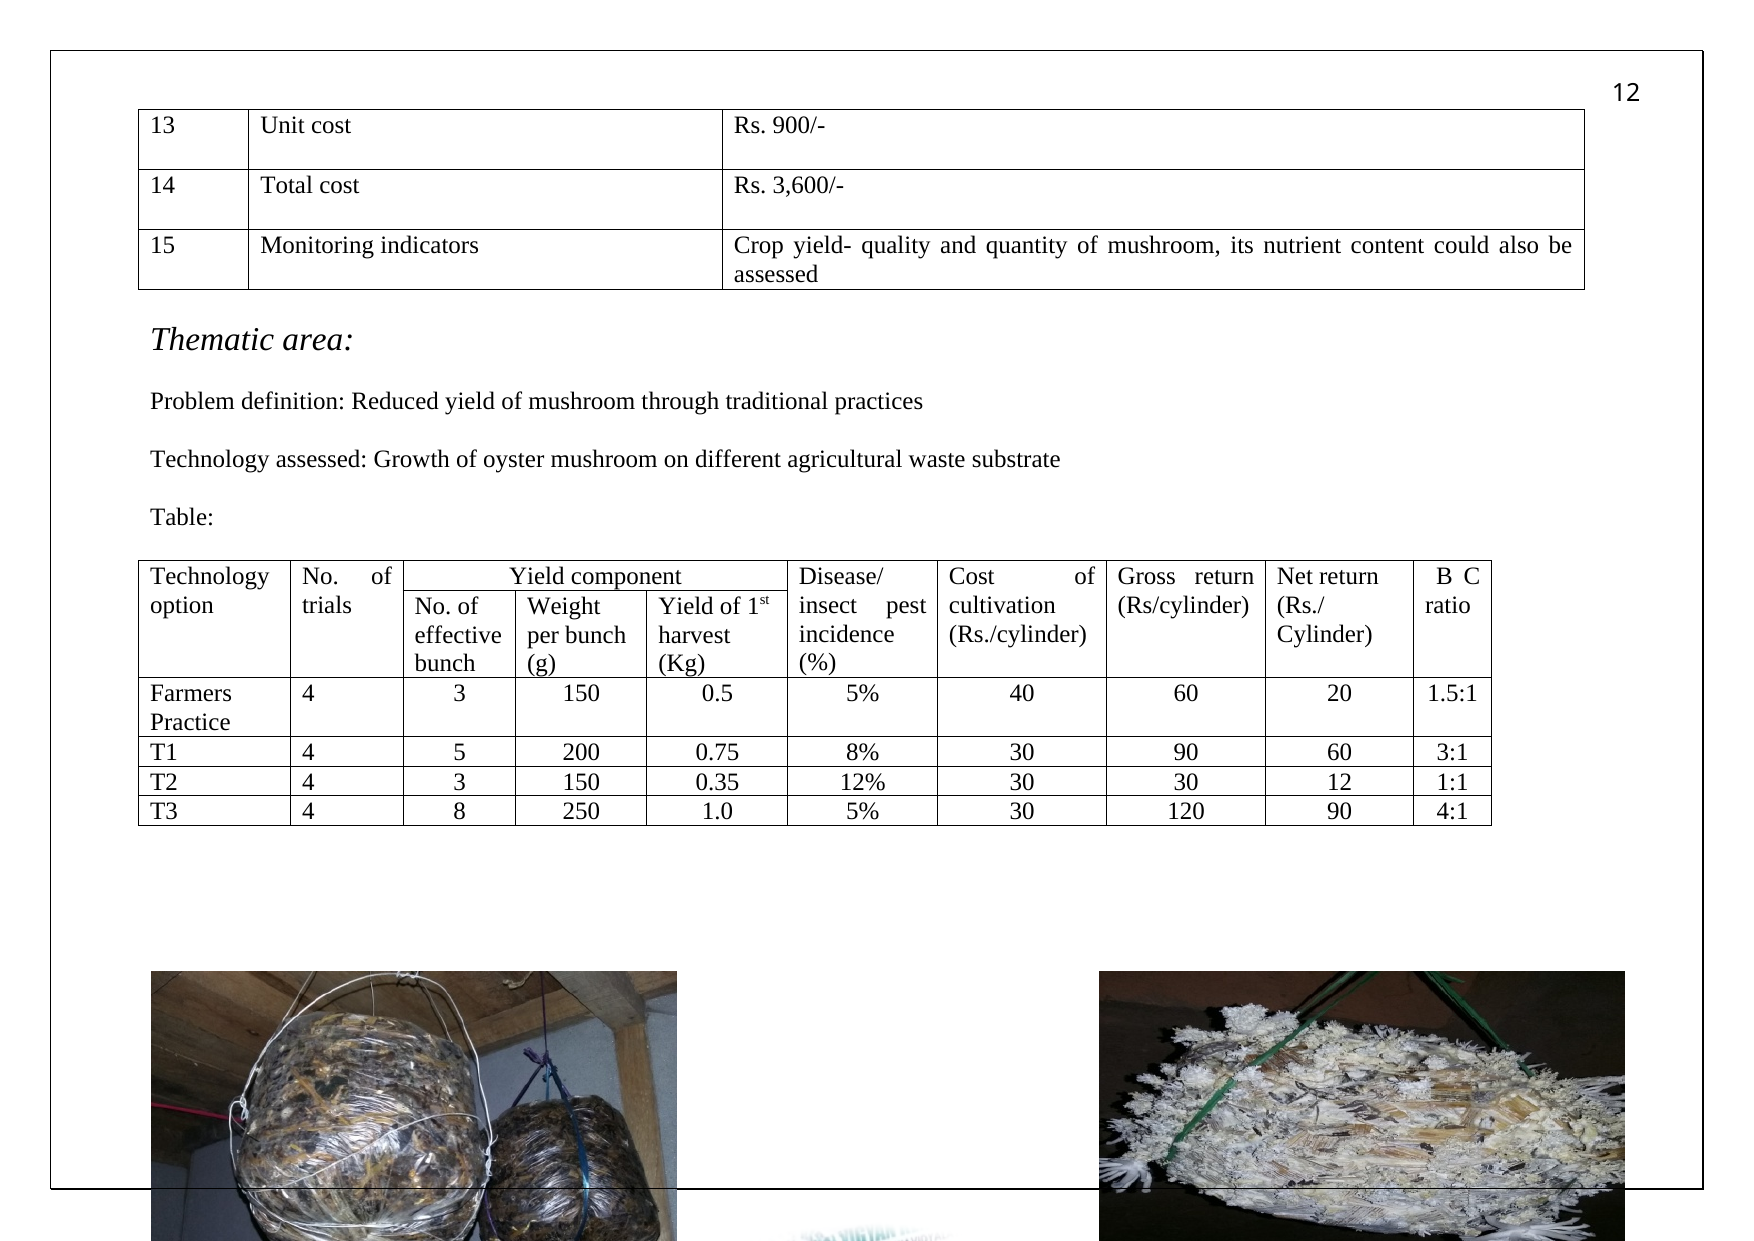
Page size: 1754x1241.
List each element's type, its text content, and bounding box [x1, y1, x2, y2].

table_cell 14 [139, 170, 248, 229]
table_cell 8% [788, 737, 937, 766]
table_cell 150 [516, 767, 646, 795]
table_cell T2 [139, 767, 290, 795]
table_cell 30 [1107, 767, 1265, 795]
table_cell Rs. 900/- [723, 110, 1584, 169]
table_cell 30 [938, 767, 1106, 795]
table_cell 15 [139, 230, 248, 289]
table_cell No. of effective bunch [404, 591, 515, 677]
table_cell 0.5 [647, 678, 787, 736]
table_cell 40 [938, 678, 1106, 736]
table_cell 0.75 [647, 737, 787, 766]
table_header B C ratio [1414, 561, 1491, 677]
table_cell 12% [788, 767, 937, 795]
table_cell 4 [291, 737, 403, 766]
table_cell 1.0 [647, 796, 787, 825]
table_cell 90 [1266, 796, 1413, 825]
table_cell 4 [291, 796, 403, 825]
table_cell Farmers Practice [139, 678, 290, 736]
table_cell 12 [1266, 767, 1413, 795]
table_cell 1.5:1 [1414, 678, 1491, 736]
text Problem definition: Reduced yield of mushroom through traditional practices [150, 386, 1640, 415]
text Thematic area: [150, 319, 1640, 357]
table_cell 60 [1107, 678, 1265, 736]
table_cell 250 [516, 796, 646, 825]
table_cell 1:1 [1414, 767, 1491, 795]
table_header Gross return (Rs/cylinder) [1107, 561, 1265, 677]
table_cell Yield of 1st harvest (Kg) [647, 591, 787, 677]
text Table: [150, 502, 1640, 531]
table_cell Weight per bunch (g) [516, 591, 646, 677]
table_header Cost of cultivation (Rs./cylinder) [938, 561, 1106, 677]
table_cell 5 [404, 737, 515, 766]
table_cell Monitoring indicators [249, 230, 722, 289]
table_cell Crop yield- quality and quantity of mushroom, its nutrient content could also be assessed [723, 230, 1584, 289]
picture [151, 1189, 677, 1241]
table_header Yield component [404, 561, 787, 590]
picture [1099, 971, 1625, 1188]
table_cell 13 [139, 110, 248, 169]
table_cell 90 [1107, 737, 1265, 766]
table_cell 120 [1107, 796, 1265, 825]
table_cell T3 [139, 796, 290, 825]
picture [1099, 1189, 1625, 1241]
table_cell 4:1 [1414, 796, 1491, 825]
table_header Disease/ insect pest incidence (%) [788, 561, 937, 677]
table_cell 5% [788, 678, 937, 736]
table_cell Total cost [249, 170, 722, 229]
table_cell 4 [291, 678, 403, 736]
table_cell 8 [404, 796, 515, 825]
table_cell 3:1 [1414, 737, 1491, 766]
table_cell 200 [516, 737, 646, 766]
table_header Technology option [139, 561, 290, 677]
table_cell T1 [139, 737, 290, 766]
table_cell Unit cost [249, 110, 722, 169]
table_cell Rs. 3,600/- [723, 170, 1584, 229]
picture [151, 971, 677, 1188]
table_cell 3 [404, 678, 515, 736]
table_cell 30 [938, 737, 1106, 766]
table_cell 4 [291, 767, 403, 795]
table_cell 30 [938, 796, 1106, 825]
table_cell 60 [1266, 737, 1413, 766]
table_header No. of trials [291, 561, 403, 677]
table_cell 20 [1266, 678, 1413, 736]
table_cell 3 [404, 767, 515, 795]
table_cell 5% [788, 796, 937, 825]
text Technology assessed: Growth of oyster mushroom on different agricultural waste substrate [150, 444, 1615, 473]
table_header Net return (Rs./Cylinder) [1266, 561, 1413, 677]
table_cell 0.35 [647, 767, 787, 795]
table_cell 150 [516, 678, 646, 736]
